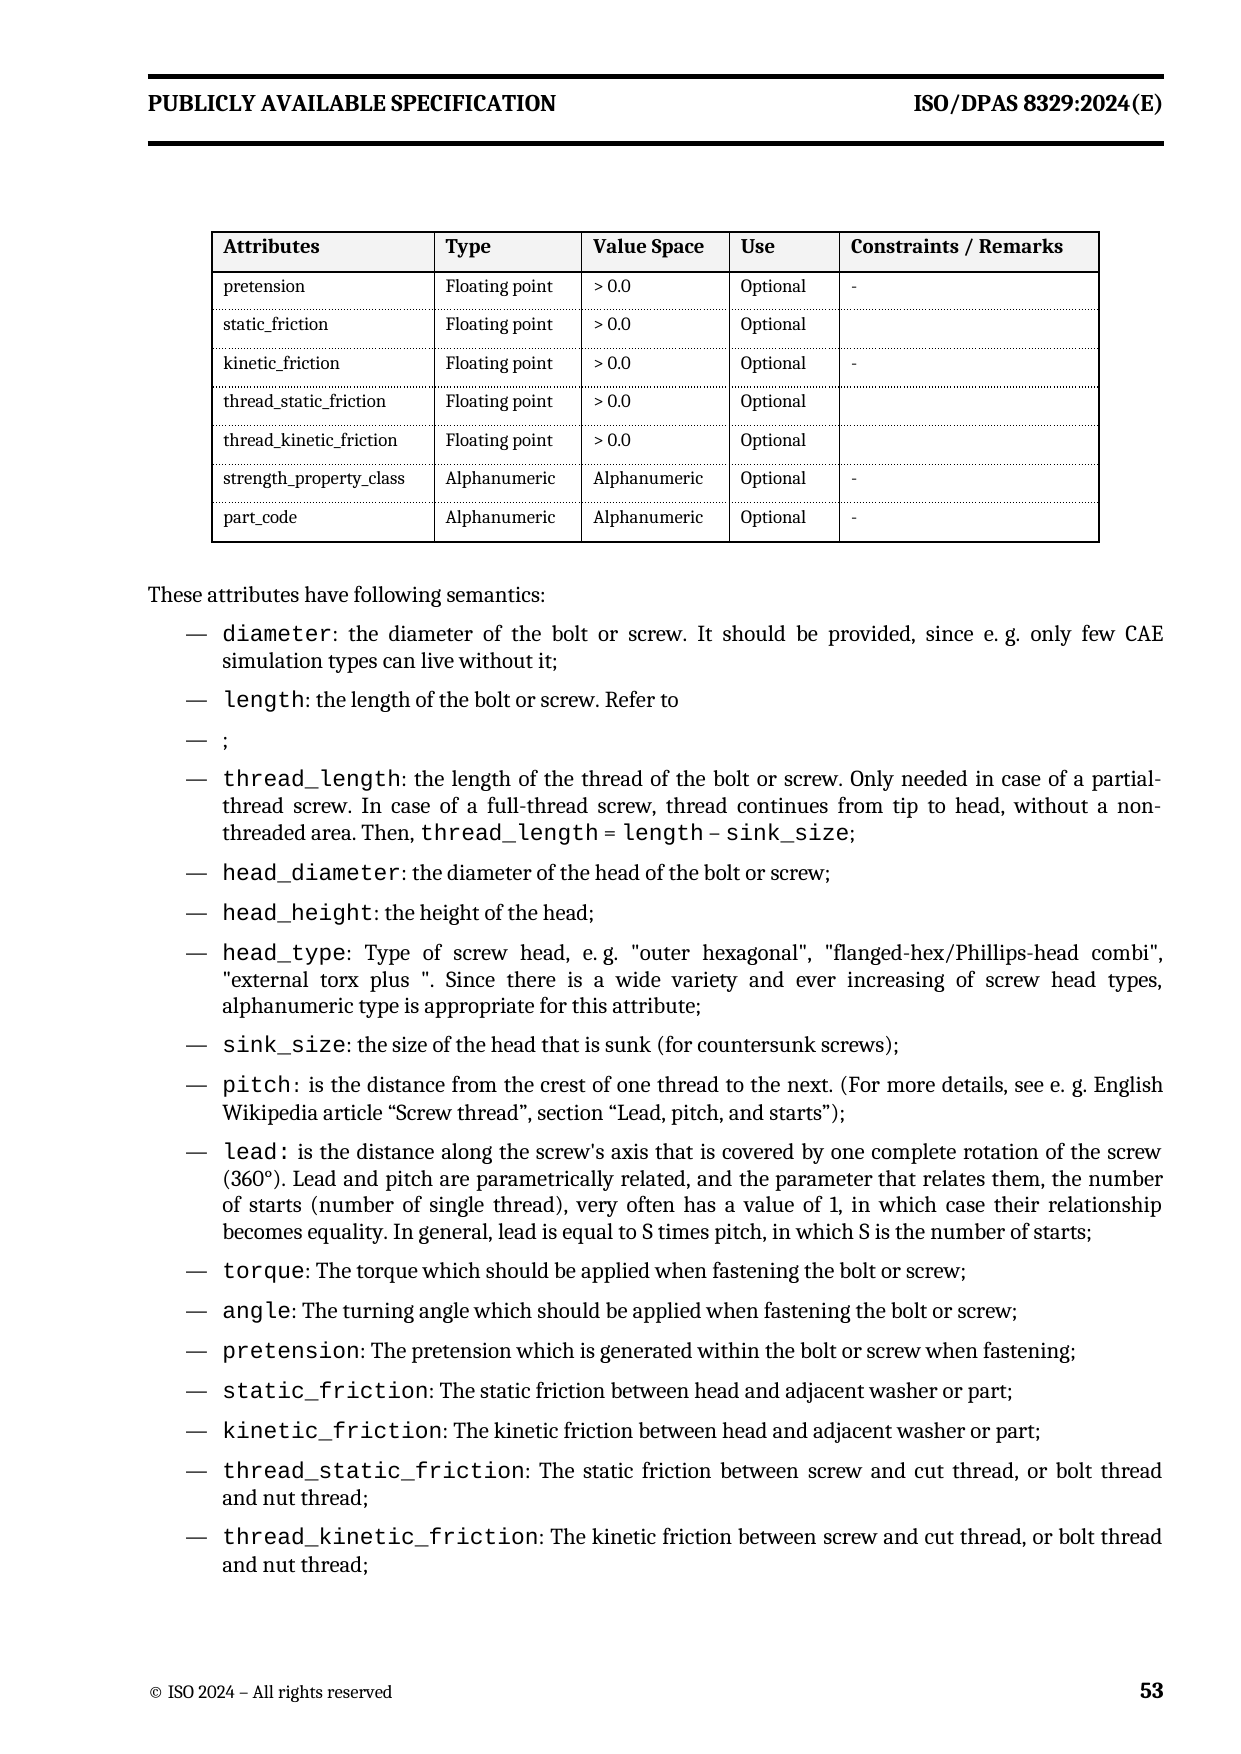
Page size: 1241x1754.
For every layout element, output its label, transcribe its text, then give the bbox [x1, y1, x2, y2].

list angle: The turning angle which should be applied when fastening the bolt or screw; [185, 1297, 1163, 1325]
text These attributes have following semantics: [148, 581, 1163, 608]
list kinetic_friction: The kinetic friction between head and adjacent washer or part; [185, 1417, 1163, 1445]
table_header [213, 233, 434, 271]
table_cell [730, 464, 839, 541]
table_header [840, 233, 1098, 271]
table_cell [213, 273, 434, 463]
list pretension: The pretension which is generated within the bolt or screw when fastening; [185, 1337, 1163, 1365]
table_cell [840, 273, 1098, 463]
list Figure 20; [185, 727, 1163, 753]
list head_type: Type of screw head, e. g. "outer hexagonal", "flanged-hex/Phillips-head combi", "external torx plus ". Since there is a wide variety and ever increasing of screw head types, alphanumeric type is appropriate for this attribute; [185, 939, 1163, 1019]
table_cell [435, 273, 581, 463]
list length: the length of the bolt or screw. Refer to [185, 687, 1163, 714]
list head_height: the height of the head; [185, 899, 1163, 927]
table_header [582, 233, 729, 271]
list sink_size: the size of the head that is sunk (for countersunk screws); [185, 1032, 1163, 1059]
list head_diameter: the diameter of the head of the bolt or screw; [185, 859, 1163, 887]
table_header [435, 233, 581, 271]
list static_friction: The static friction between head and adjacent washer or part; [185, 1377, 1163, 1405]
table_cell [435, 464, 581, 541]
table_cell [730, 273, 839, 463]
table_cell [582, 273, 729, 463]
list lead: is the distance along the screw's axis that is covered by one complete rotation of the screw (360°). Lead and pitch are parametrically related, and the parameter that relates them, the number of starts (number of single thread), very often has a value of 1, in which case their relationship becomes equality. In general, lead is equal to S times pitch, in which S is the number of starts; [185, 1138, 1163, 1245]
list torque: The torque which should be applied when fastening the bolt or screw; [185, 1257, 1163, 1285]
list diameter: the diameter of the bolt or screw. It should be provided, since e. g. only few CAE simulation types can live without it; [185, 620, 1163, 674]
list thread_kinetic_friction: The kinetic friction between screw and cut thread, or bolt thread and nut thread; [185, 1524, 1163, 1578]
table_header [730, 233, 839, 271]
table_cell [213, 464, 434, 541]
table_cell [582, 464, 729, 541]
list thread_length: the length of the thread of the bolt or screw. Only needed in case of a partial-thread screw. In case of a full-thread screw, thread continues from tip to head, without a non-threaded area. Then, thread_length = length – sink_size; [185, 766, 1163, 847]
list pitch: is the distance from the crest of one thread to the next. (For more details, see e. g. English Wikipedia article “Screw thread”, section “Lead, pitch, and starts”); [185, 1072, 1163, 1126]
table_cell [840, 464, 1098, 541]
list thread_static_friction: The static friction between screw and cut thread, or bolt thread and nut thread; [185, 1457, 1163, 1511]
